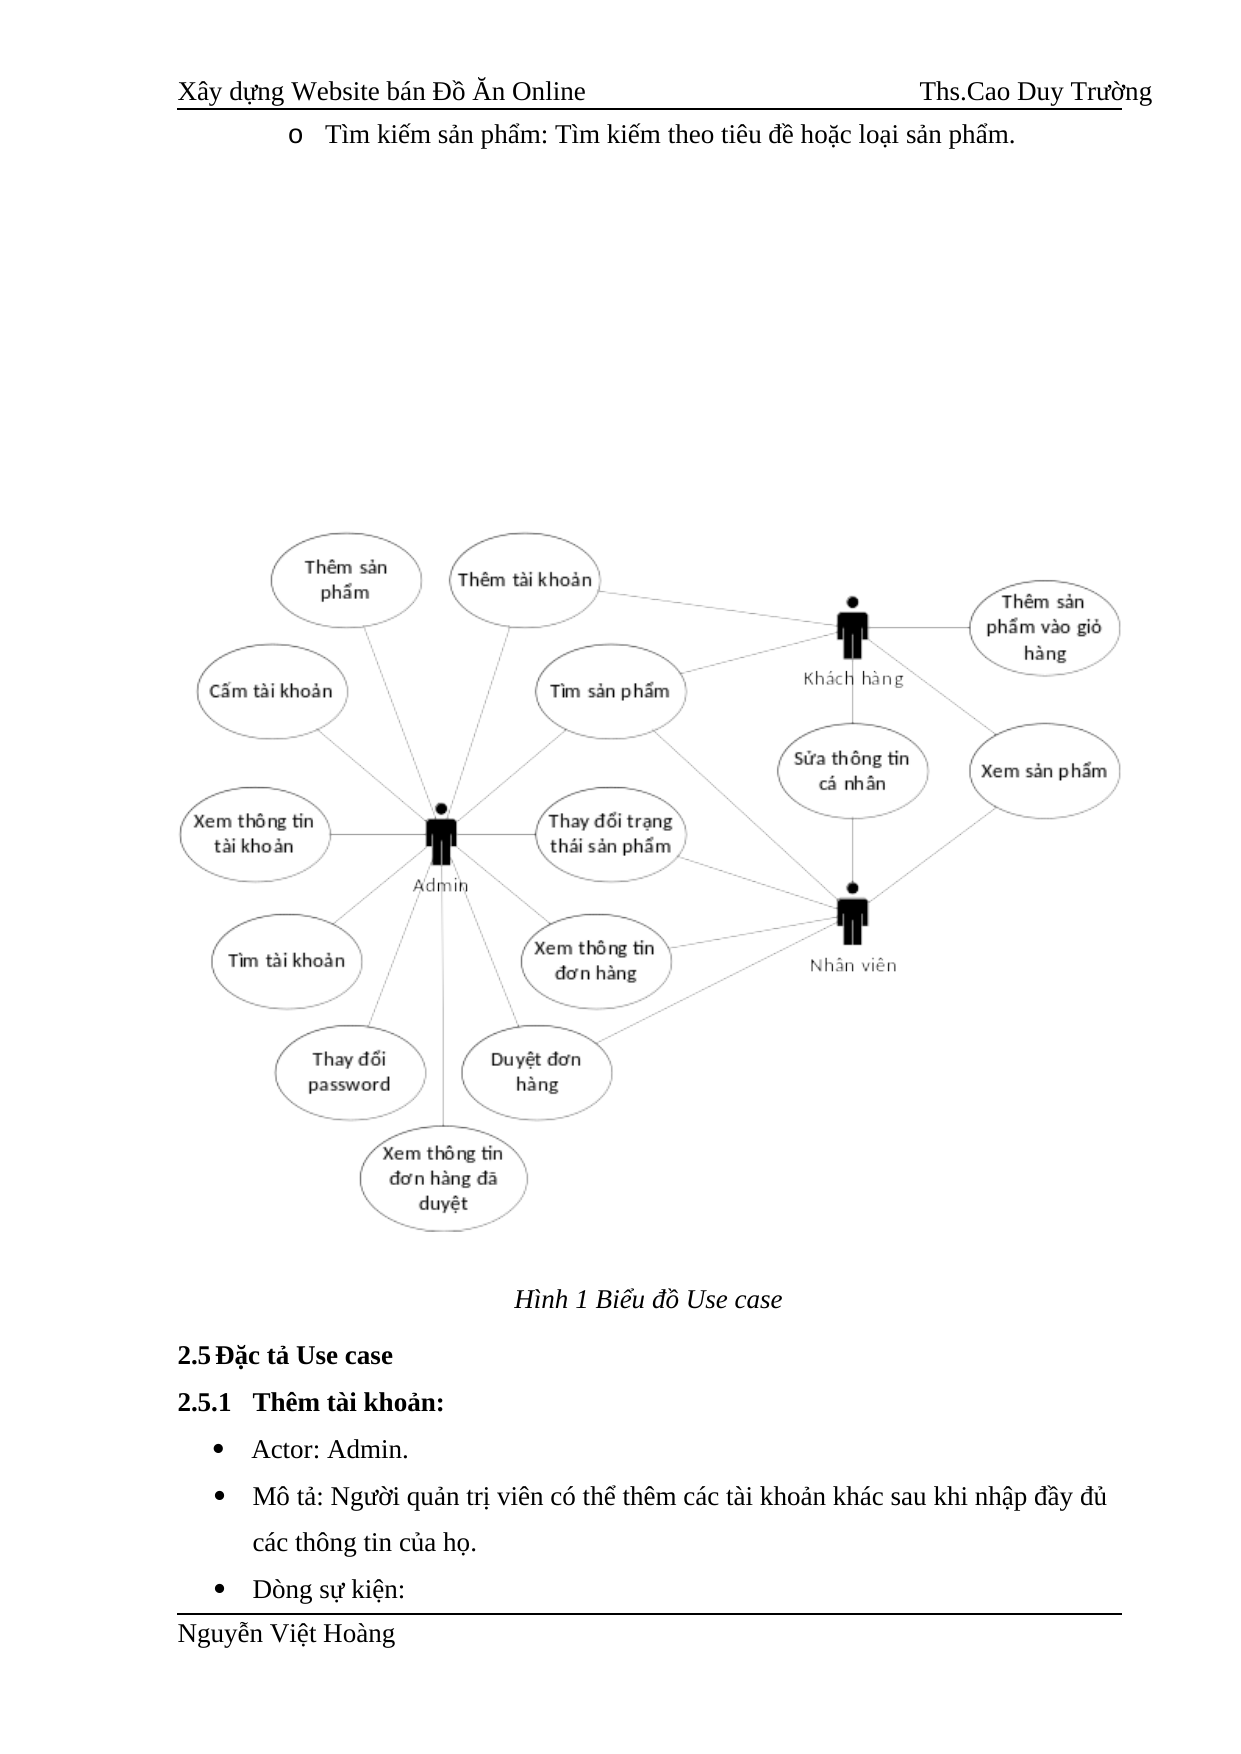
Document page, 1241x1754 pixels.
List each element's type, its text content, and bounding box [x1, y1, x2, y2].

list Thêm tài khoản: [177, 1386, 1122, 1417]
list Đặc tả Use case [177, 1339, 1122, 1371]
list Mô tả: Người quản trị viên có thể thêm các tài khoản khác sau khi nhập đầy đủ các thông tin của họ. [215, 1480, 1122, 1558]
text Hình 1 Biểu đồ Use case [177, 1283, 1122, 1314]
list Dòng sự kiện: [215, 1573, 1122, 1604]
list Actor: Admin. [213, 1433, 1122, 1464]
list Tìm kiếm sản phẩm: Tìm kiếm theo tiêu đề hoặc loại sản phẩm. [287, 118, 1122, 152]
